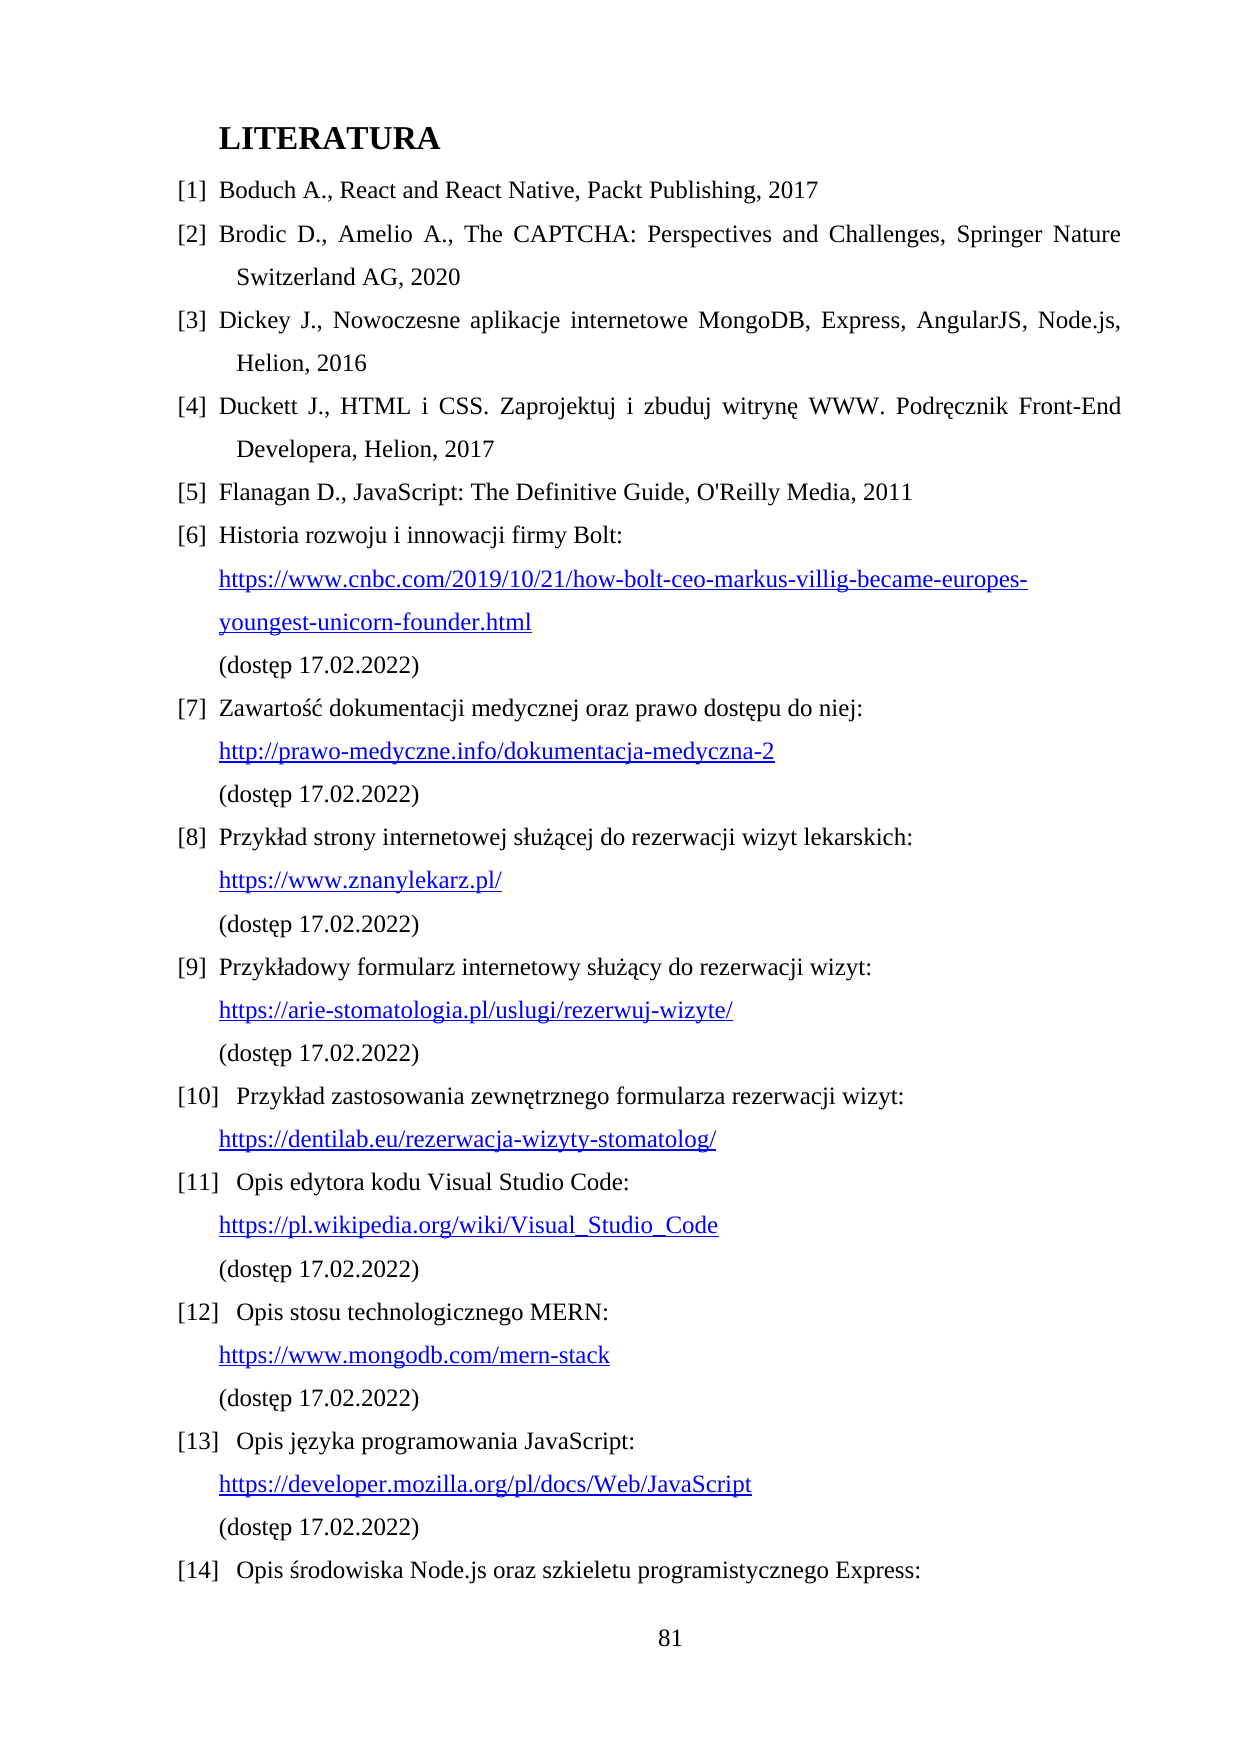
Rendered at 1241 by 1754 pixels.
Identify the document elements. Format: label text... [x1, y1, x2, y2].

list (dostęp 17.02.2022) [218, 1254, 1122, 1282]
list https://www.mongodb.com/mern-stack [218, 1340, 1122, 1369]
list Brodic D., Amelio A., The CAPTCHA: Perspectives and Challenges, Springer Nature Switzerland AG, 2020 [177, 219, 1122, 291]
list Zawartość dokumentacji medycznej oraz prawo dostępu do niej: [177, 693, 1122, 722]
list https://www.znanylekarz.pl/ [218, 866, 1122, 894]
list https://arie-stomatologia.pl/uslugi/rezerwuj-wizyte/ [218, 995, 1122, 1024]
list https://developer.mozilla.org/pl/docs/Web/JavaScript [218, 1469, 1122, 1498]
subtitle Literatura [218, 118, 1122, 156]
list (dostęp 17.02.2022) [218, 1038, 1122, 1067]
list Przykładowy formularz internetowy służący do rezerwacji wizyt: [177, 952, 1122, 981]
list https://dentilab.eu/rezerwacja-wizyty-stomatolog/ [218, 1124, 1122, 1153]
list http://prawo-medyczne.info/dokumentacja-medyczna-2 [218, 736, 1122, 765]
list Duckett J., HTML i CSS. Zaprojektuj i zbuduj witrynę WWW. Podręcznik Front-End Developera, Helion, 2017 [177, 391, 1122, 463]
list Opis stosu technologicznego MERN: [177, 1297, 1122, 1326]
list Przykład strony internetowej służącej do rezerwacji wizyt lekarskich: [177, 822, 1122, 851]
list Boduch A., React and React Native, Packt Publishing, 2017 [177, 176, 1122, 204]
list https://pl.wikipedia.org/wiki/Visual_Studio_Code [218, 1211, 1122, 1239]
list Historia rozwoju i innowacji firmy Bolt: [177, 521, 1122, 549]
list (dostęp 17.02.2022) [218, 779, 1122, 808]
list (dostęp 17.02.2022) [218, 1512, 1122, 1541]
list Opis języka programowania JavaScript: [177, 1426, 1122, 1455]
list (dostęp 17.02.2022) [218, 650, 1122, 679]
list https://www.cnbc.com/2019/10/21/how-bolt-ceo-markus-villig-became-europes-youngest-unicorn-founder.html [218, 564, 1122, 636]
list Przykład zastosowania zewnętrznego formularza rezerwacji wizyt: [177, 1081, 1122, 1110]
list Opis edytora kodu Visual Studio Code: [177, 1167, 1122, 1196]
list Opis środowiska Node.js oraz szkieletu programistycznego Express: [177, 1556, 1122, 1584]
list Dickey J., Nowoczesne aplikacje internetowe MongoDB, Express, AngularJS, Node.js, Helion, 2016 [177, 305, 1122, 377]
list Flanagan D., JavaScript: The Definitive Guide, O'Reilly Media, 2011 [177, 477, 1122, 506]
list (dostęp 17.02.2022) [218, 1383, 1122, 1412]
list (dostęp 17.02.2022) [218, 909, 1122, 937]
